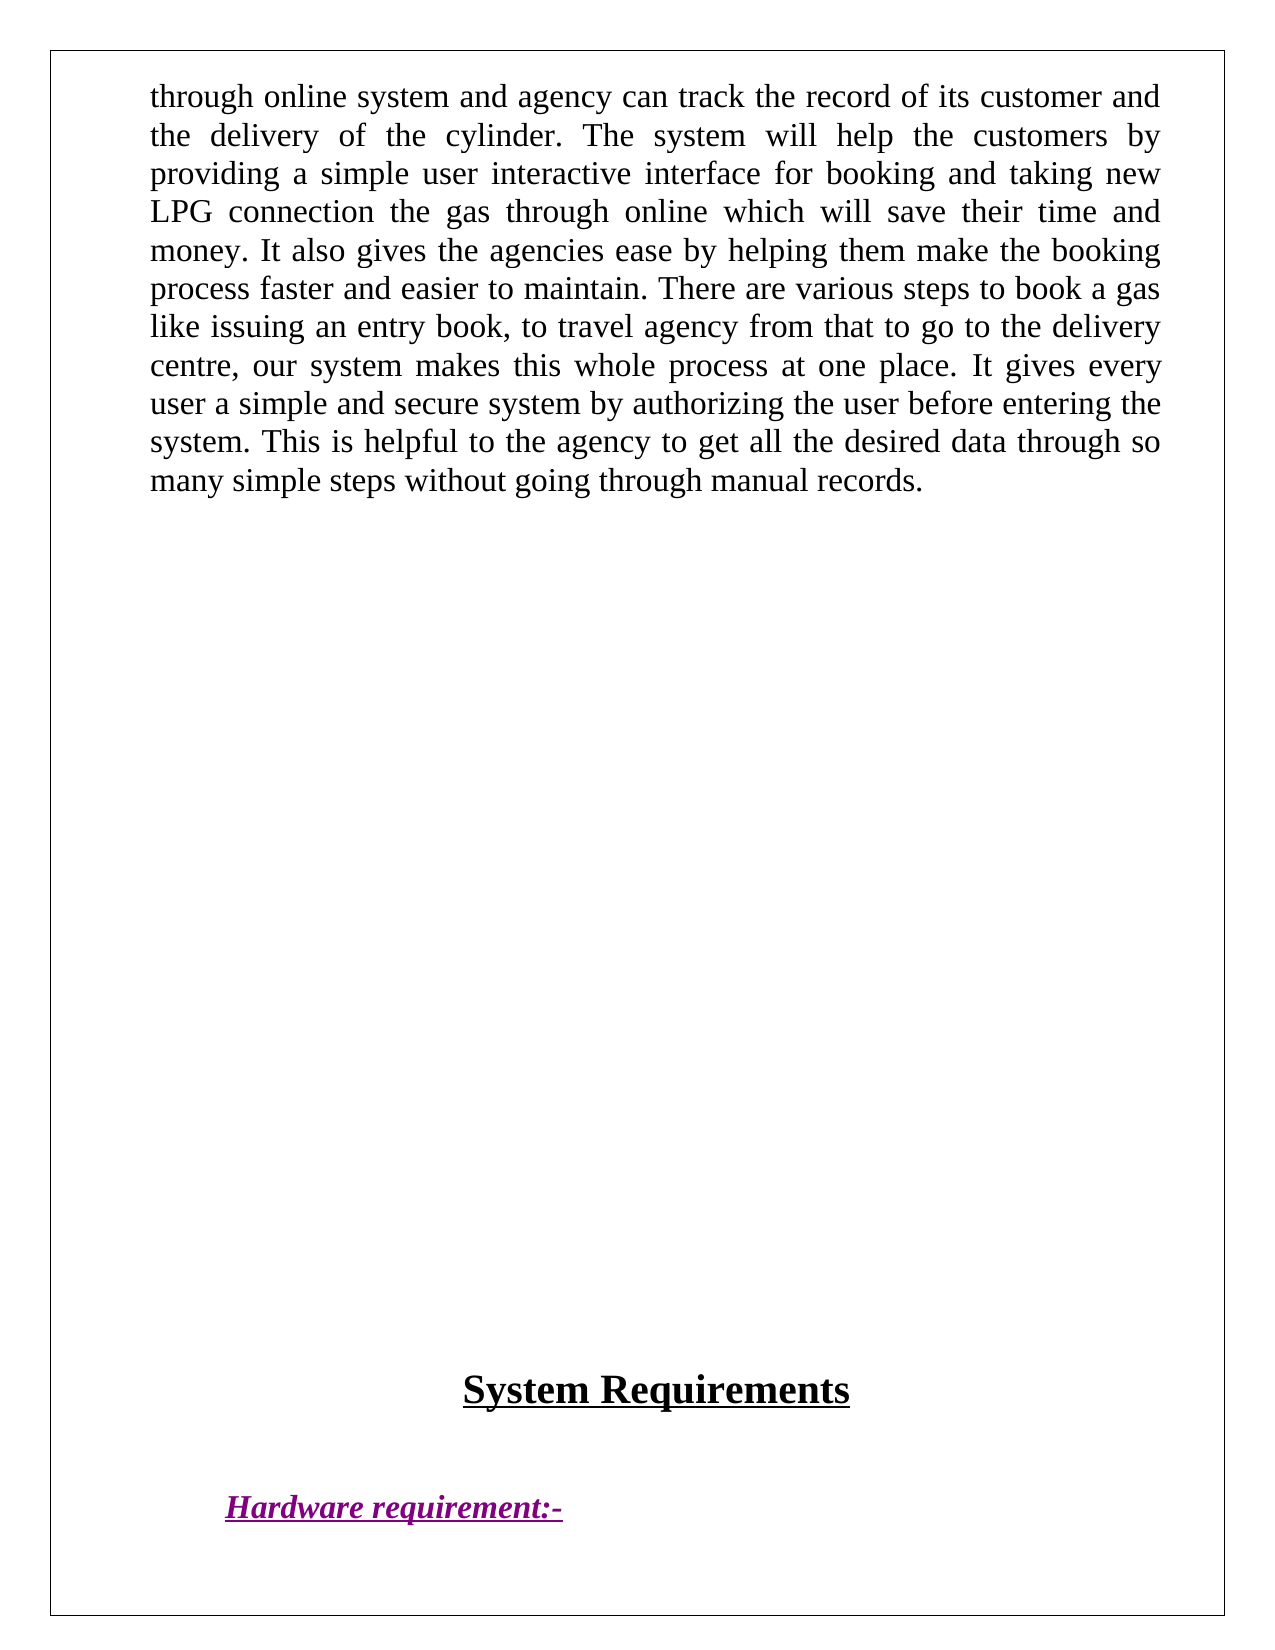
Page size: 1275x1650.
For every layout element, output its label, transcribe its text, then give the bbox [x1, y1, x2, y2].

text Hardware requirement:- [150, 1487, 1162, 1525]
text System Requirements [150, 1364, 1162, 1412]
text The objective of this project is to create the system where the customer can easily book their LPG gas cylinder and put request for new connection through online system and agency can track the record of its customer and the delivery of the cylinder. The system will help the customers by providing a simple user interactive interface for booking and taking new LPG connection the gas through online which will save their time and money. It also gives the agencies ease by helping them make the booking process faster and easier to maintain. There are various steps to book a gas like issuing an entry book, to travel agency from that to go to the delivery centre, our system makes this whole process at one place. It gives every user a simple and secure system by authorizing the user before entering the system. This is helpful to the agency to get all the desired data through so many simple steps without going through manual records. [150, 345, 1162, 498]
